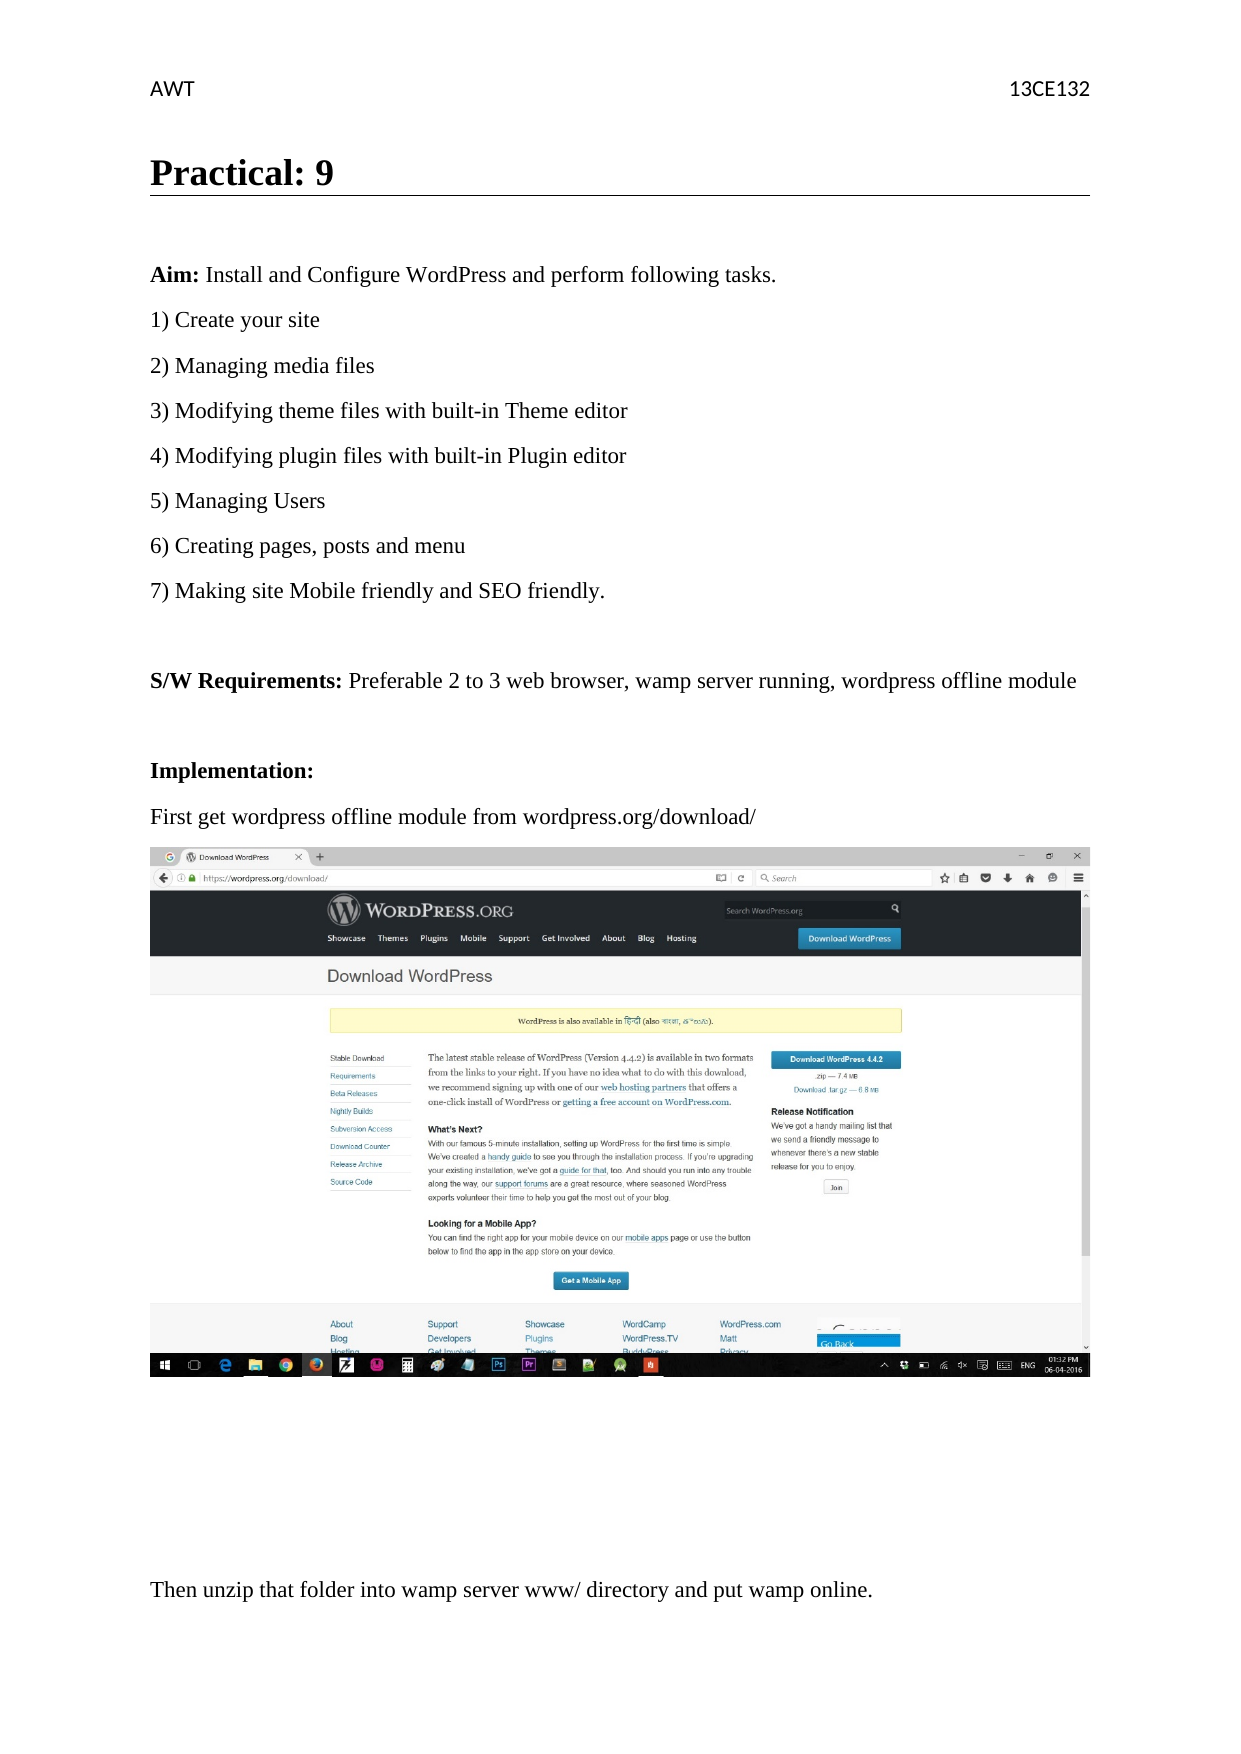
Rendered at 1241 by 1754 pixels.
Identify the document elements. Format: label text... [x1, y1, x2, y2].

text S/W Requirements: Preferable 2 to 3 web browser, wamp server running, wordpress offline module [150, 667, 1090, 694]
text 5) Managing Users [150, 487, 1090, 513]
text Then unzip that folder into wamp server www/ directory and put wamp online. [150, 1576, 1090, 1602]
text 2) Managing media files [150, 352, 1090, 378]
text 6) Creating pages, posts and menu [150, 532, 1090, 558]
text Practical: 9 [150, 150, 1090, 195]
text 4) Modifying plugin files with built-in Plugin editor [150, 442, 1090, 468]
text Aim: Install and Configure WordPress and perform following tasks. [150, 261, 1090, 288]
text 7) Making site Mobile friendly and SEO friendly. [150, 577, 1090, 603]
text Implementation: [150, 758, 1090, 784]
text First get wordpress offline module from wordpress.org/download/ [150, 803, 1090, 829]
text 1) Create your site [150, 307, 1090, 333]
text 3) Modifying theme files with built-in Theme editor [150, 397, 1090, 423]
picture [150, 847, 1091, 1377]
